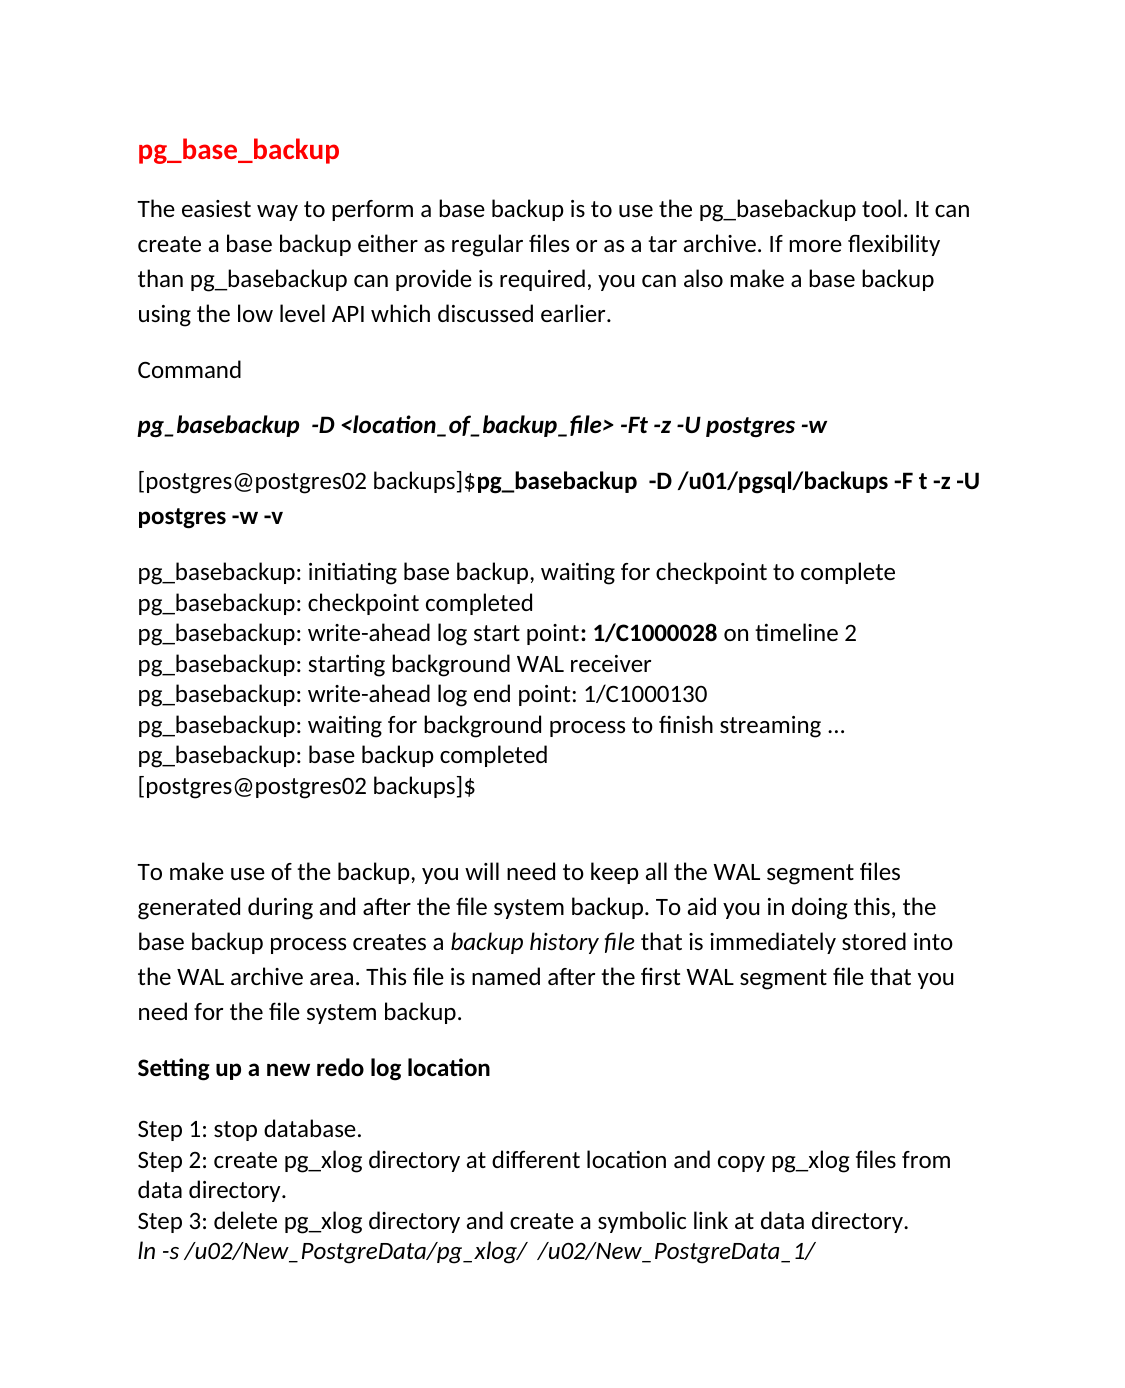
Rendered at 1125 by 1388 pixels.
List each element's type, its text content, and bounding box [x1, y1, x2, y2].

text Step 2: create pg_xlog directory at different location and copy pg_xlog files from data directory. [137, 1144, 987, 1205]
text pg_basebackup -D <location_of_backup_file> -Ft -z -U postgres -w [137, 410, 987, 440]
text pg_base_backup [137, 131, 987, 167]
text pg_basebackup: waiting for background process to finish streaming ... [137, 709, 987, 739]
text pg_basebackup: write-ahead log start point: 1/C1000028 on timeline 2 [137, 617, 987, 648]
text pg_basebackup: starting background WAL receiver [137, 648, 987, 678]
text Command [137, 354, 987, 384]
text pg_basebackup: base backup completed [137, 739, 987, 770]
text ln -s /u02/New_PostgreData/pg_xlog/ /u02/New_PostgreData_1/ [137, 1235, 987, 1266]
text To make use of the backup, you will need to keep all the WAL segment files generated during and after the file system backup. To aid you in doing this, the base backup process creates a backup history file that is immediately stored into the WAL archive area. This file is named after the first WAL segment file that you need for the file system backup. [137, 856, 987, 1027]
text [postgres@postgres02 backups]$ [137, 770, 987, 801]
text Setting up a new redo log location [137, 1052, 987, 1083]
text [postgres@postgres02 backups]$pg_basebackup -D /u01/pgsql/backups -F t -z -U postgres -w -v [137, 466, 987, 531]
text pg_basebackup: write-ahead log end point: 1/C1000130 [137, 678, 987, 709]
text Step 1: stop database. [137, 1113, 987, 1144]
text The easiest way to perform a base backup is to use the pg_basebackup tool. It can create a base backup either as regular files or as a tar archive. If more flexibility than pg_basebackup can provide is required, you can also make a base backup using the low level API which discussed earlier. [137, 193, 987, 328]
text pg_basebackup: initiating base backup, waiting for checkpoint to complete [137, 556, 987, 587]
text Step 3: delete pg_xlog directory and create a symbolic link at data directory. [137, 1205, 987, 1235]
text pg_basebackup: checkpoint completed [137, 587, 987, 617]
